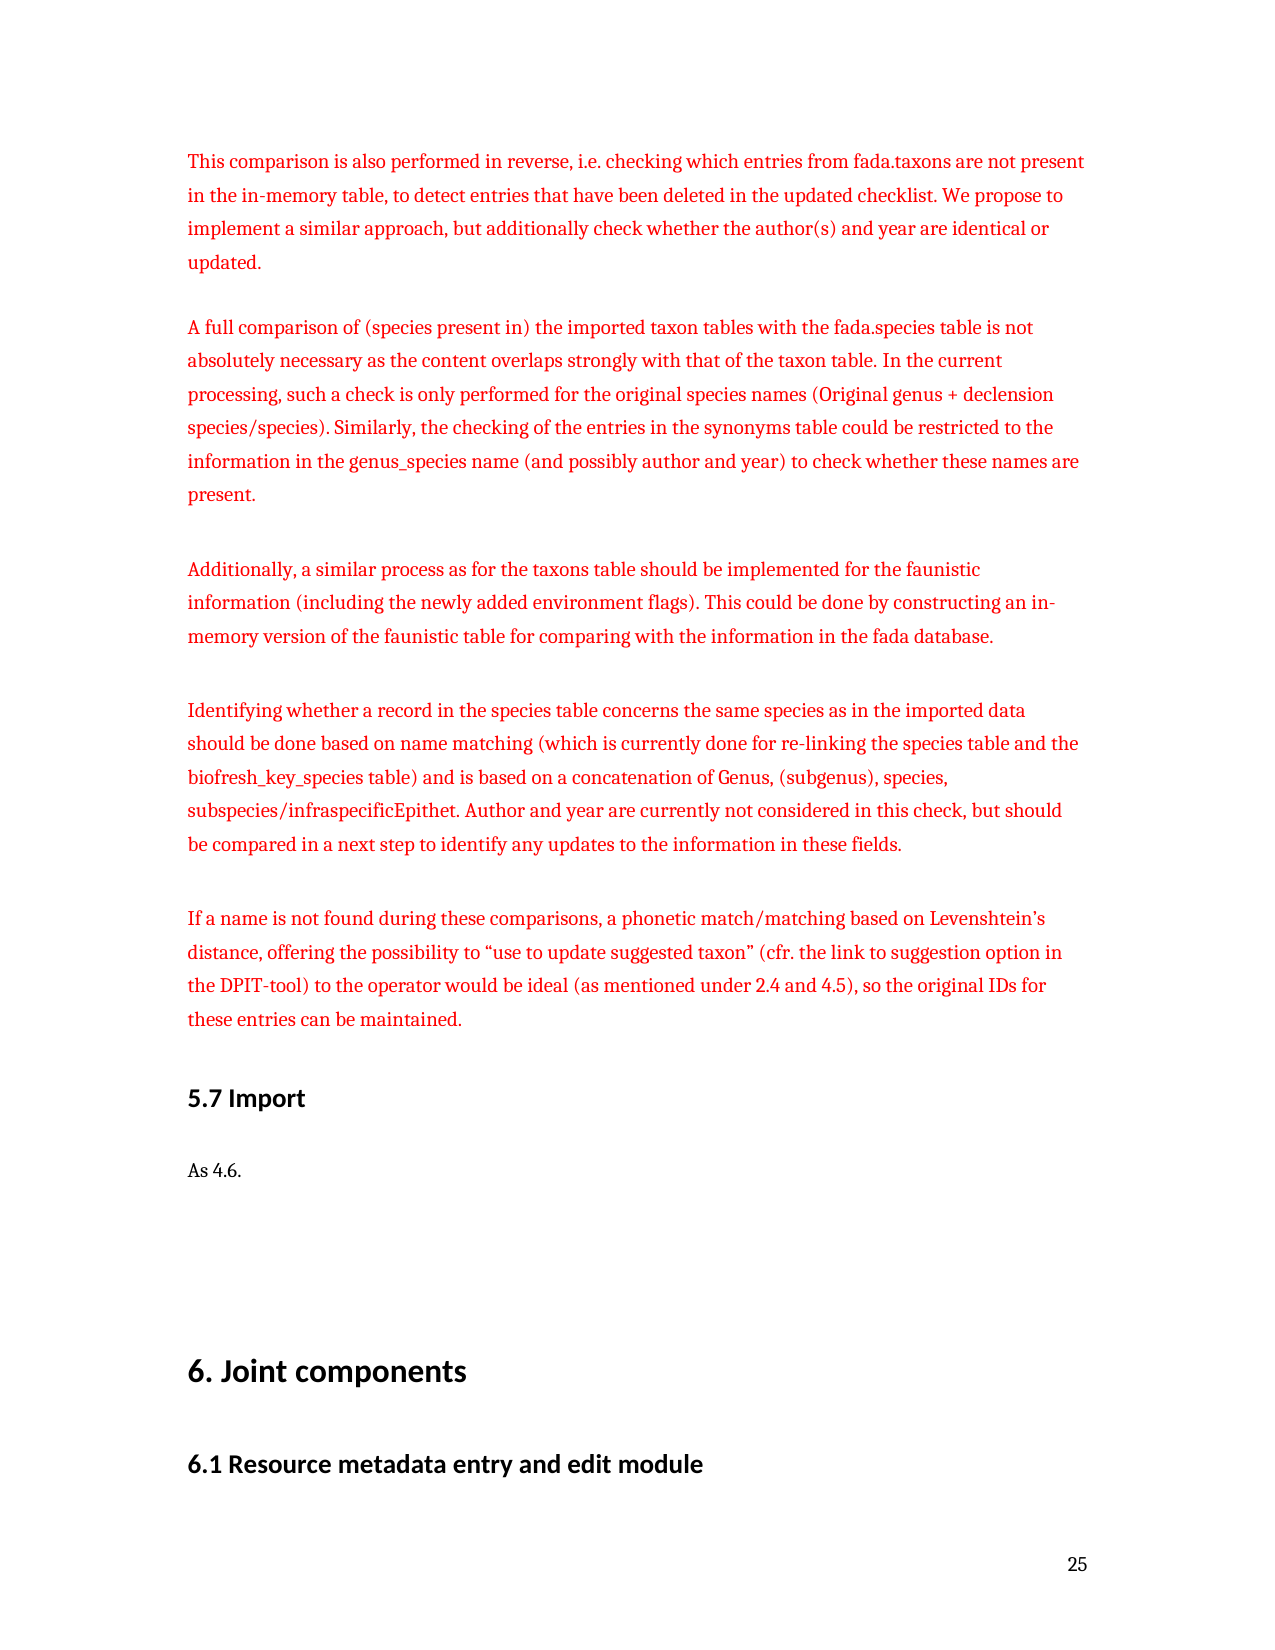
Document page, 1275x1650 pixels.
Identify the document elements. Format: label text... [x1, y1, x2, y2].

subtitle 5.7 Import [187, 1082, 1087, 1115]
subtitle Additionally, a similar process as for the taxons table should be implemented for the faunistic information (including the newly added environment flags). This could be done by constructing an in-memory version of the faunistic table for comparing with the information in the fada database. [187, 557, 1087, 648]
subtitle 6.1 Resource metadata entry and edit module [187, 1447, 1087, 1480]
subtitle This comparison is also performed in reverse, i.e. checking which entries from fada.taxons are not present in the in-memory table, to detect entries that have been deleted in the updated checklist. We propose to implement a similar approach, but additionally check whether the author(s) and year are identical or updated. [187, 150, 1087, 274]
subtitle If a name is not found during these comparisons, a phonetic match/matching based on Levenshtein’s distance, offering the possibility to “use to update suggested taxon” (cfr. the link to suggestion option in the DPIT-tool) to the operator would be ideal (as mentioned under 2.4 and 4.5), so the original IDs for these entries can be maintained. [187, 907, 1087, 1031]
subtitle 6. Joint components [187, 1349, 1087, 1390]
text As 4.6. [187, 1159, 1087, 1183]
subtitle Identifying whether a record in the species table concerns the same species as in the imported data should be done based on name matching (which is currently done for re-linking the species table and the biofresh_key_species table) and is based on a concatenation of Genus, (subgenus), species, subspecies/infraspecificEpithet. Author and year are currently not considered in this check, but should be compared in a next step to identify any updates to the information in these fields. [187, 698, 1087, 857]
text A full comparison of (species present in) the imported taxon tables with the fada.species table is not absolutely necessary as the content overlaps strongly with that of the taxon table. In the current processing, such a check is only performed for the original species names (Original genus + declension species/species). Similarly, the checking of the entries in the synonyms table could be restricted to the information in the genus_species name (and possibly author and year) to check whether these names are present. [187, 315, 1087, 507]
